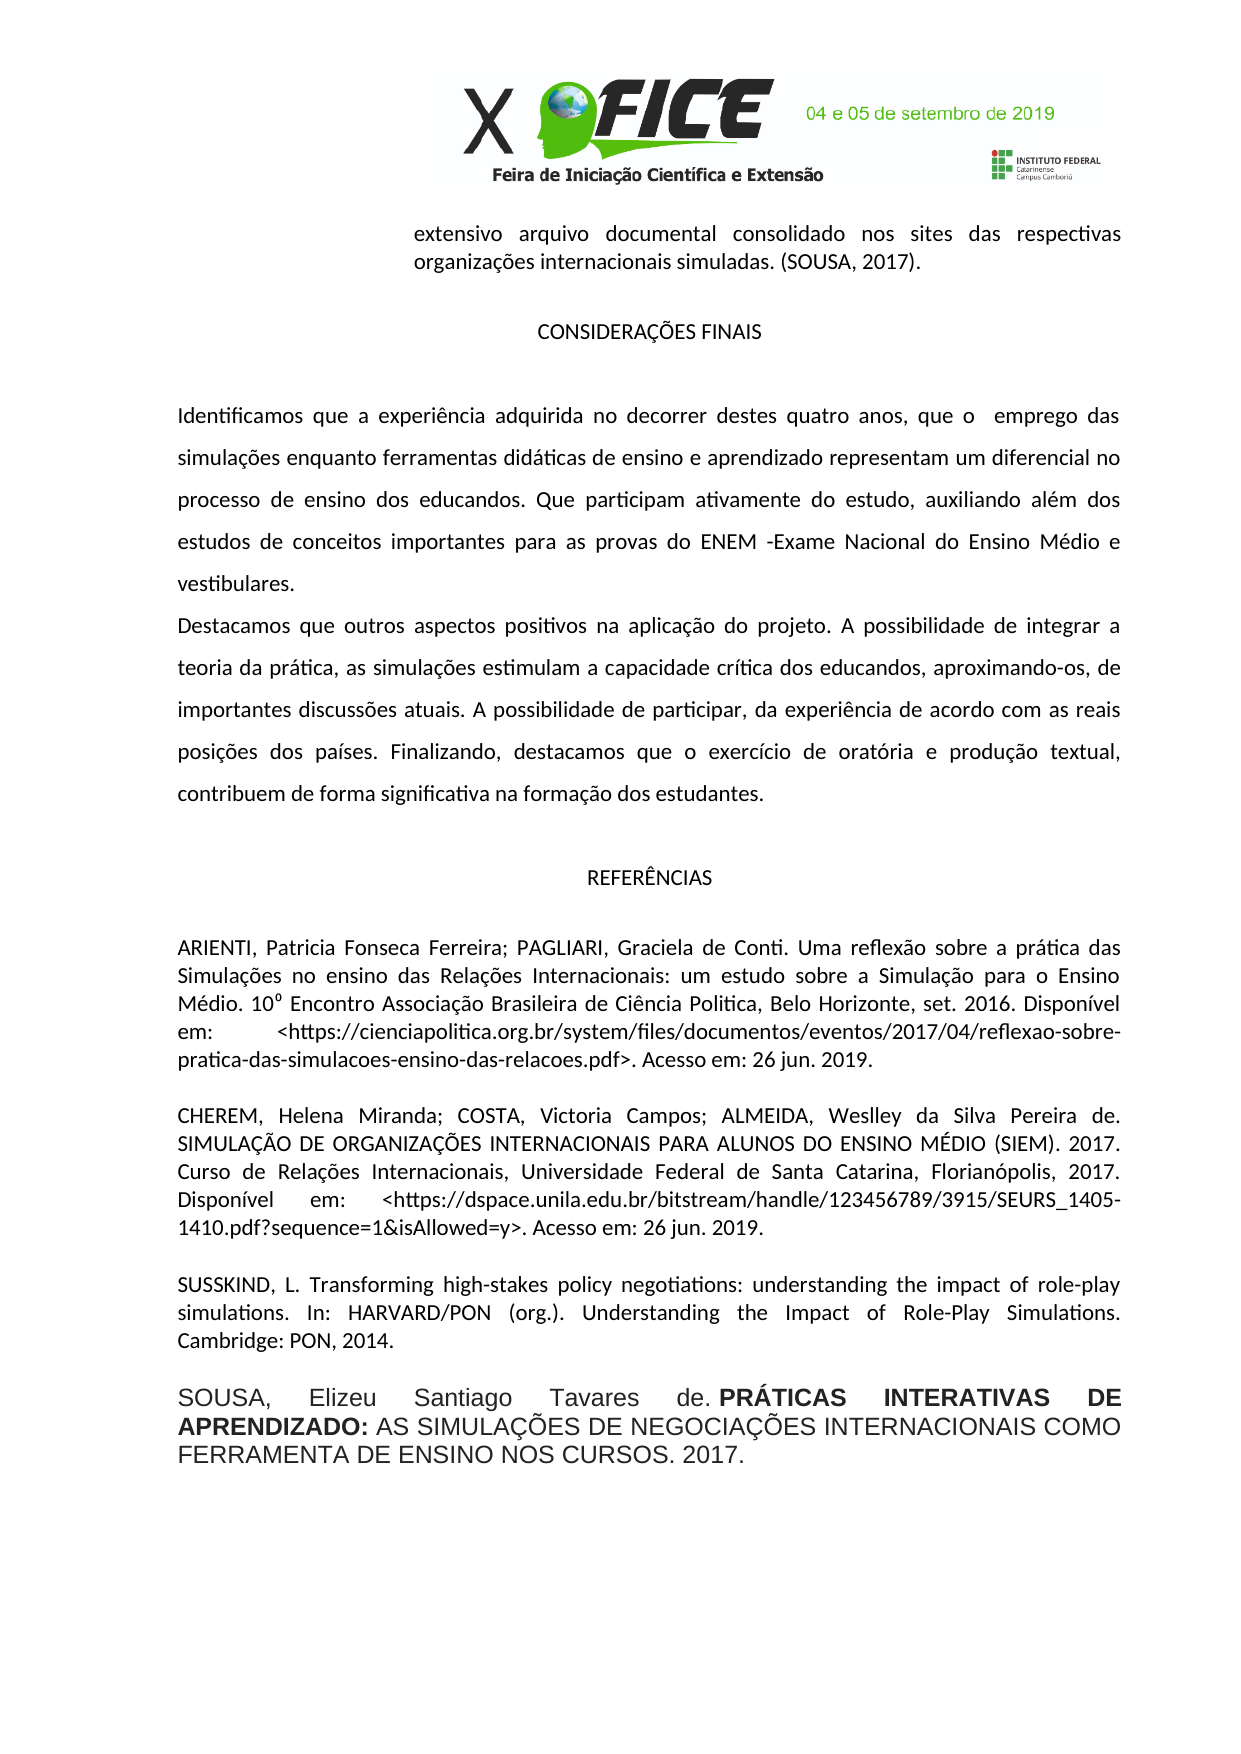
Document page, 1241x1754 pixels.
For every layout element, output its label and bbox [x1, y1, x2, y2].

picture [421, 73, 1115, 186]
